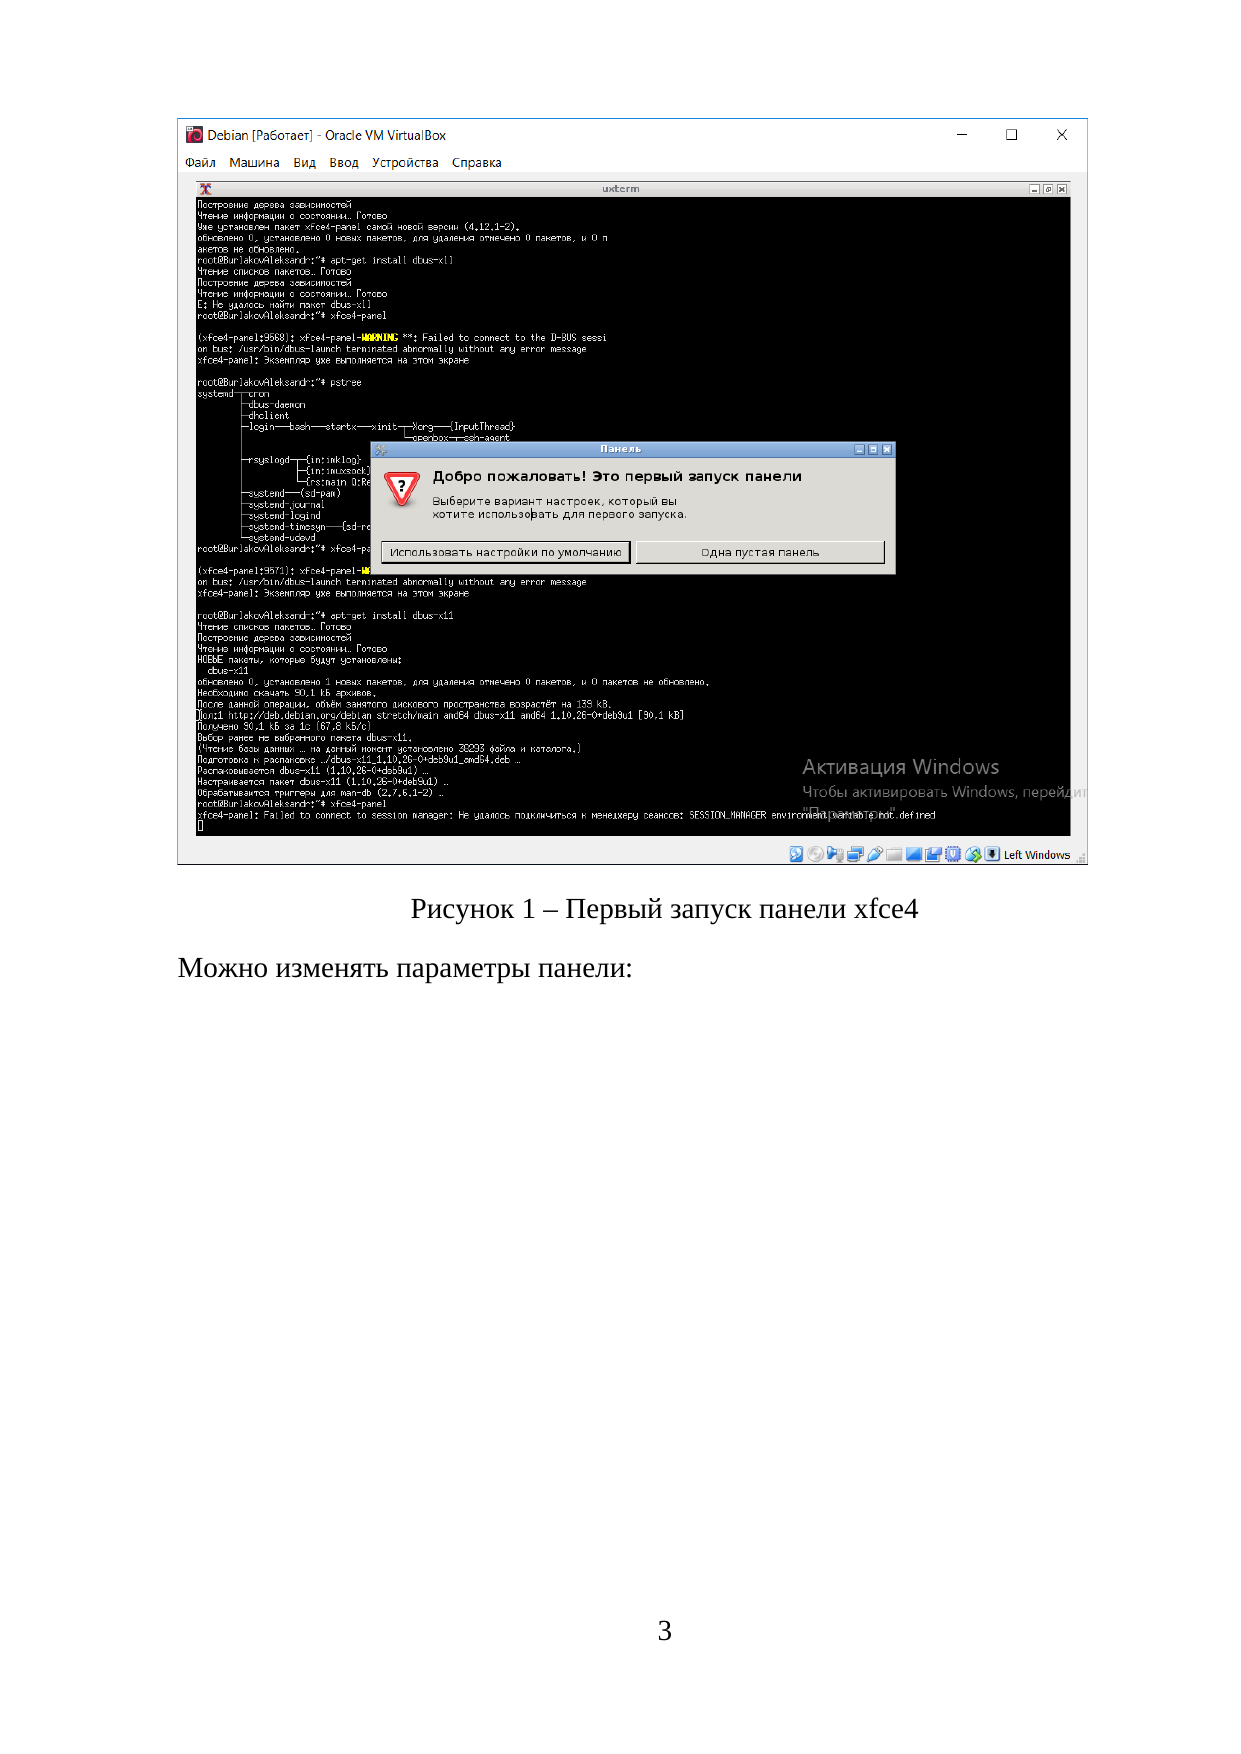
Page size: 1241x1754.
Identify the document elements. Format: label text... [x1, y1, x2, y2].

text Можно изменять параметры панели: [177, 950, 1152, 984]
text Рисунок 1 – Первый запуск панели xfce4 [177, 891, 1152, 924]
picture [177, 118, 1088, 865]
